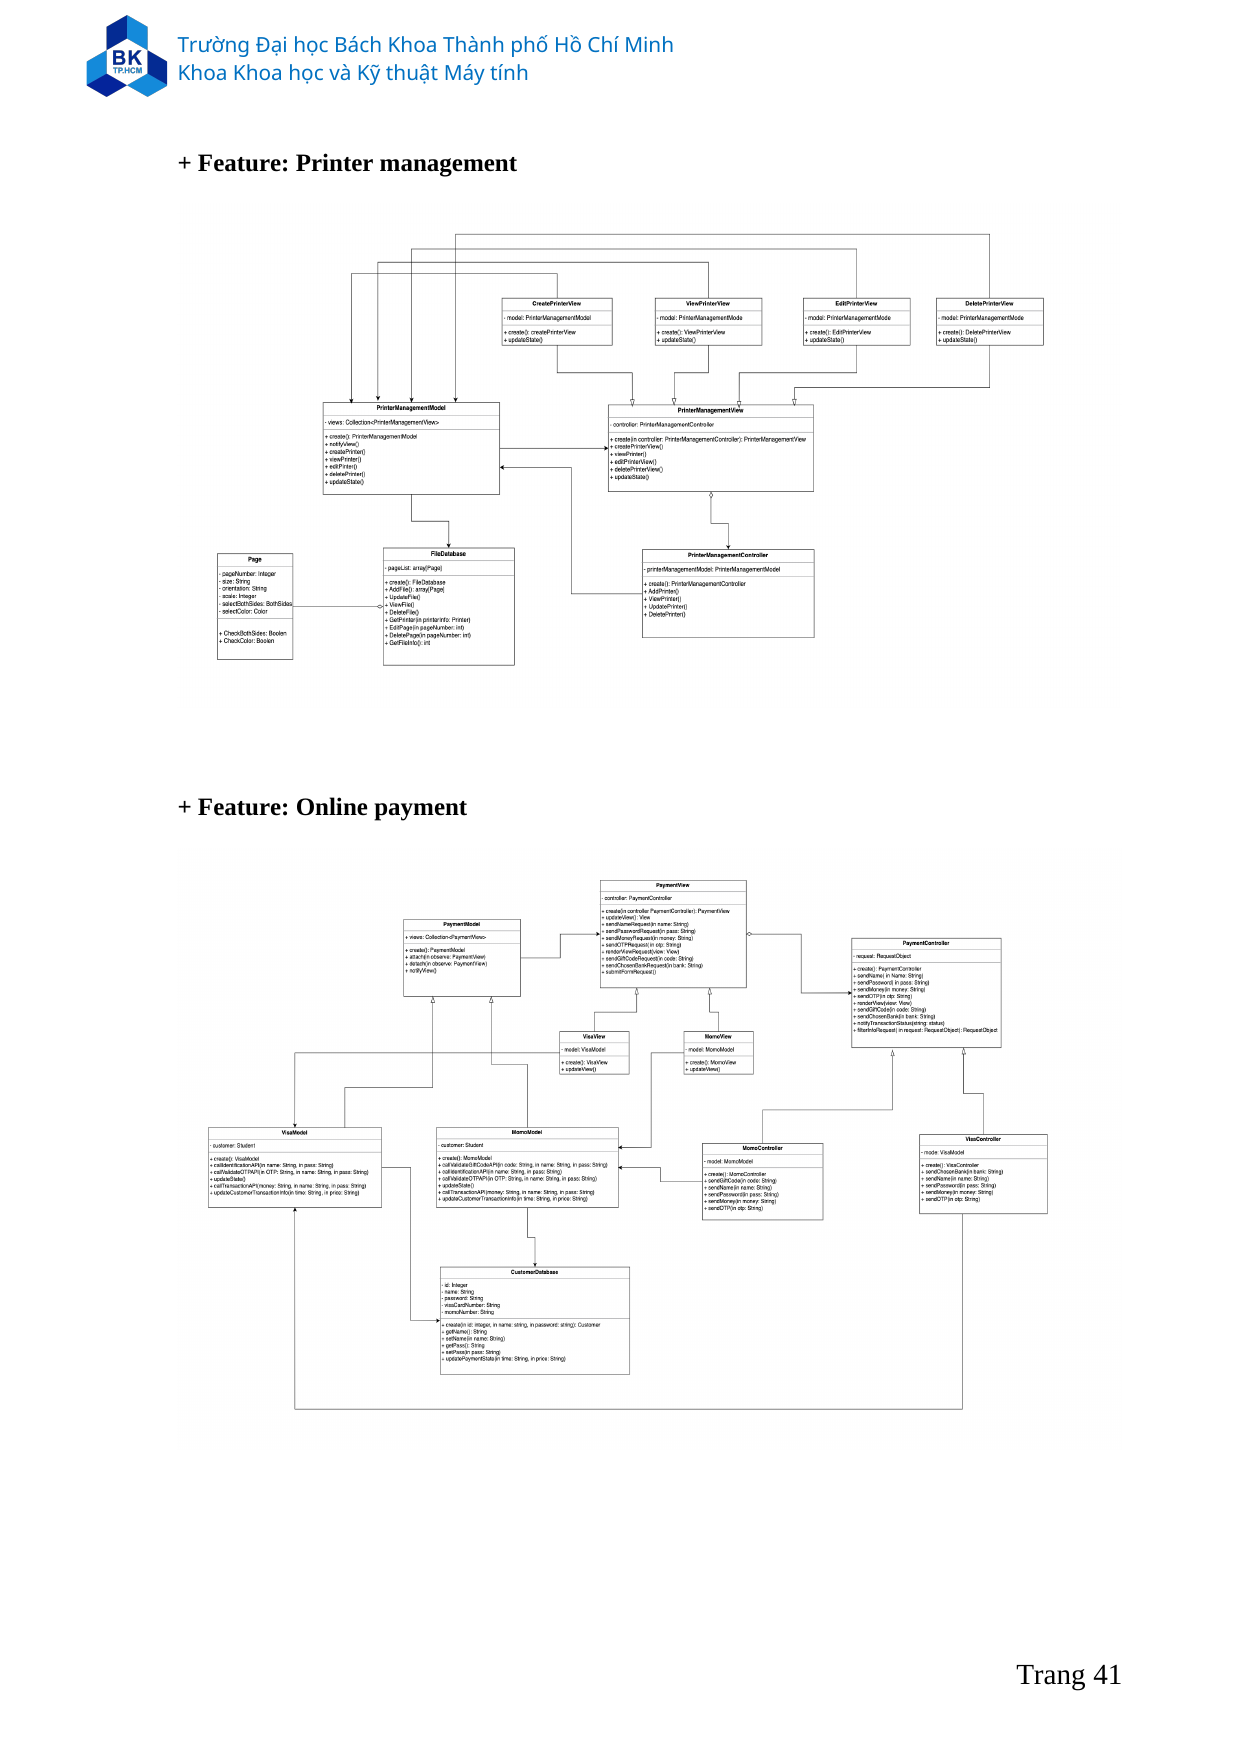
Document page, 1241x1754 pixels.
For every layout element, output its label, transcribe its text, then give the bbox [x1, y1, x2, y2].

picture [86, 15, 168, 97]
picture [177, 848, 1123, 1450]
picture [177, 203, 1123, 708]
text + Feature: Printer management [177, 148, 1122, 176]
text + Feature: Online payment [177, 792, 1122, 821]
